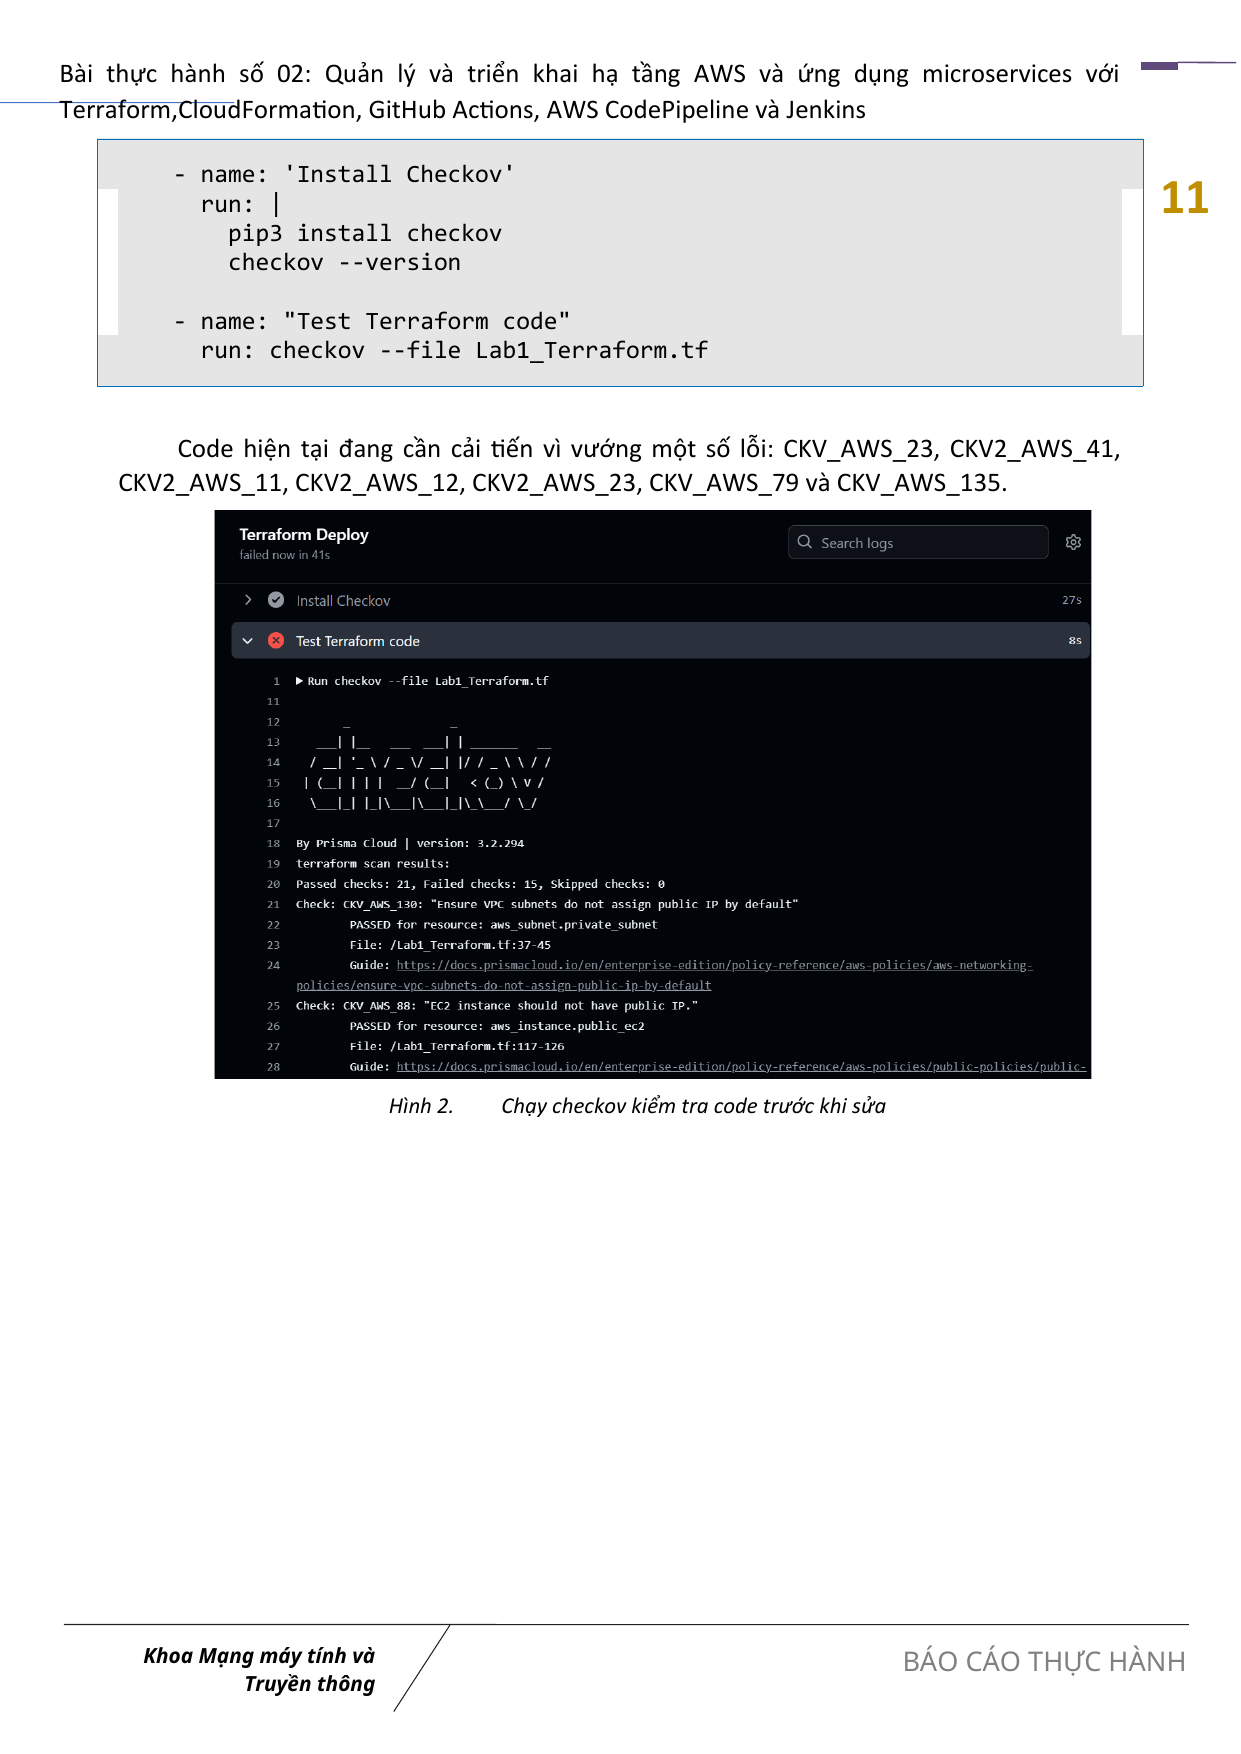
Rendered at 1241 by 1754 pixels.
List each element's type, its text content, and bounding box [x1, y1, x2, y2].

text Chạy checkov kiểm tra code trước khi sửa [156, 1091, 1122, 1119]
text run: | [118, 189, 1122, 218]
text checkov --version [118, 248, 1122, 277]
text pip3 install checkov [118, 218, 1122, 248]
text - name: 'Install Checkov' [98, 140, 1143, 189]
picture [208, 510, 1092, 1079]
text run: checkov --file Lab1_Terraform.tf [98, 314, 1143, 386]
text Code hiện tại đang cần cải tiến vì vướng một số lỗi: CKV_AWS_23, CKV2_AWS_41, CKV2_AWS_11, CKV2_AWS_12, CKV2_AWS_23, CKV_AWS_79 và CKV_AWS_135. [118, 432, 1122, 498]
